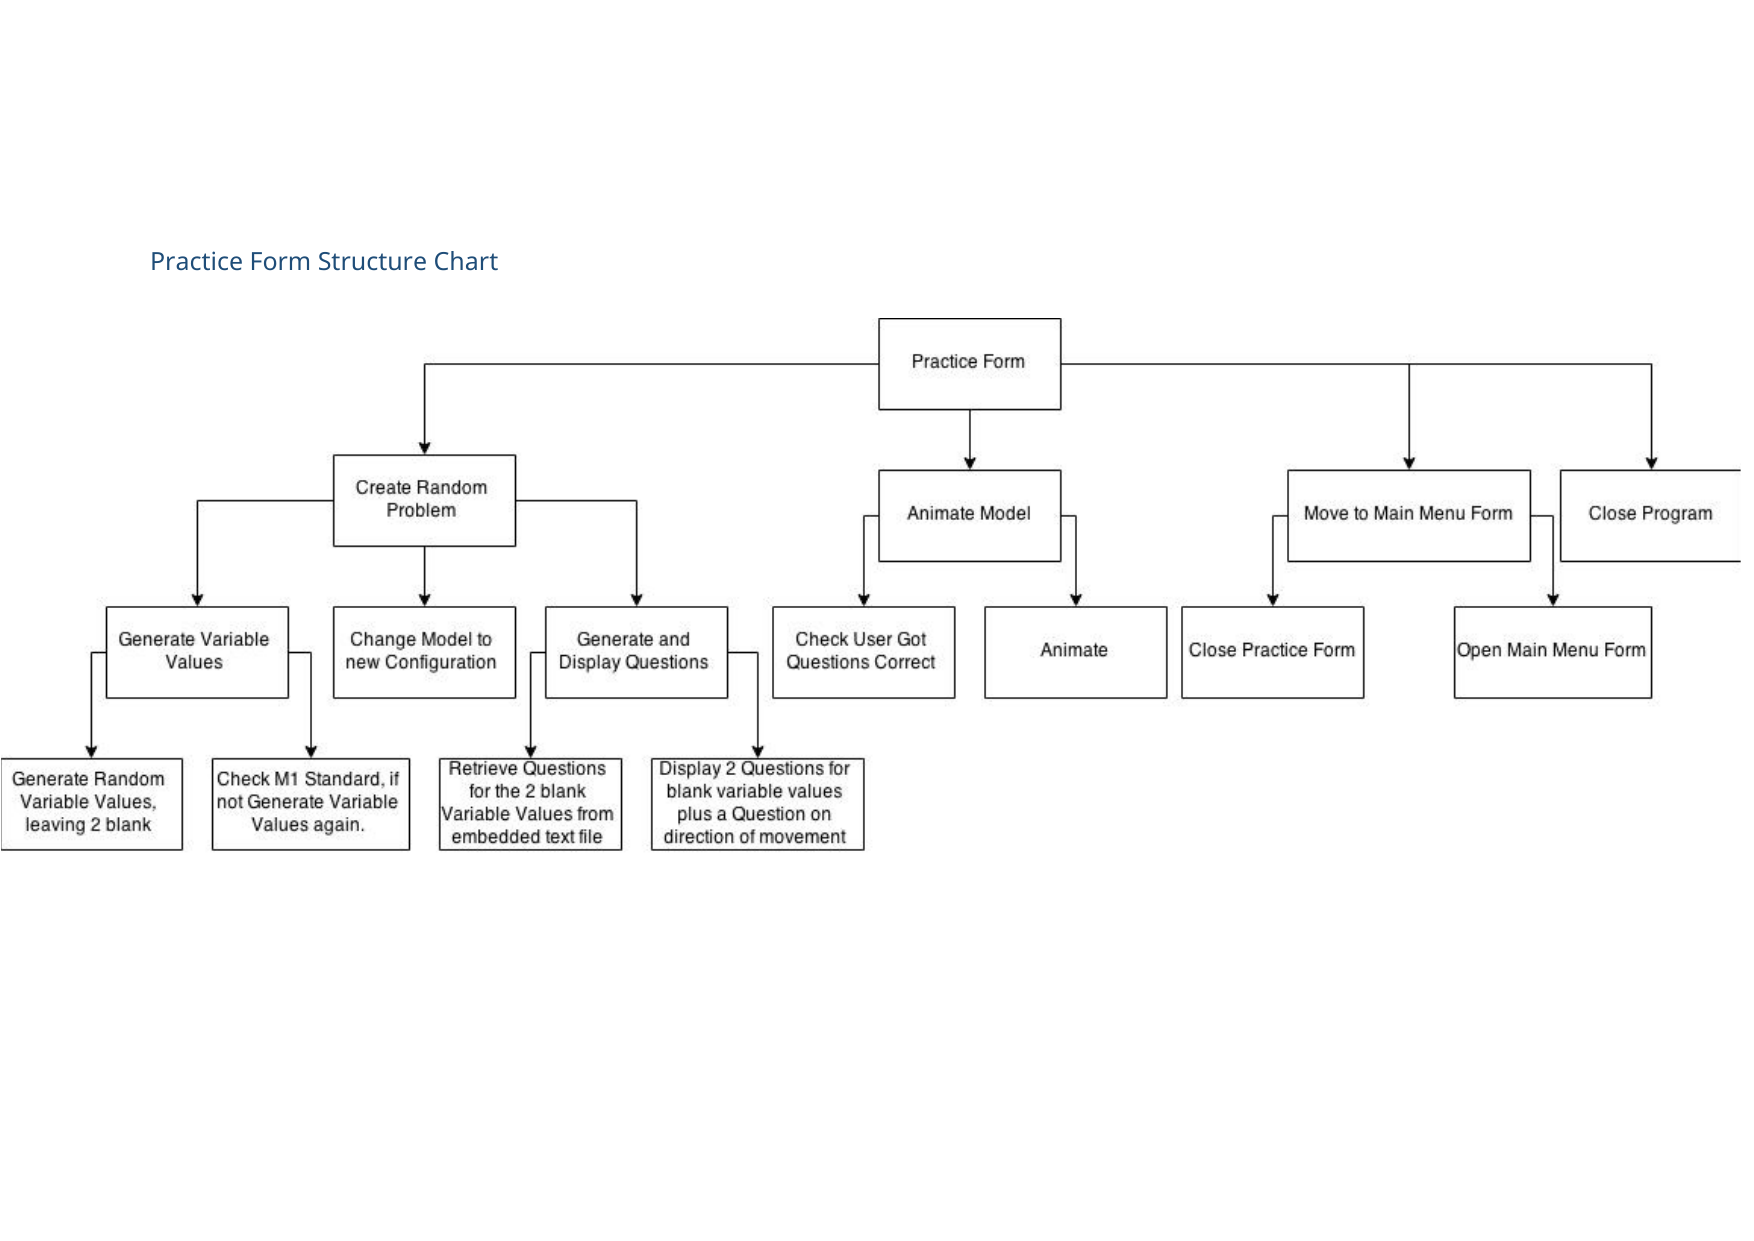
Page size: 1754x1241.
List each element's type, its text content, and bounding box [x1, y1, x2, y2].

picture [0, 318, 1738, 852]
subtitle Practice Form Structure Chart [150, 244, 1604, 278]
